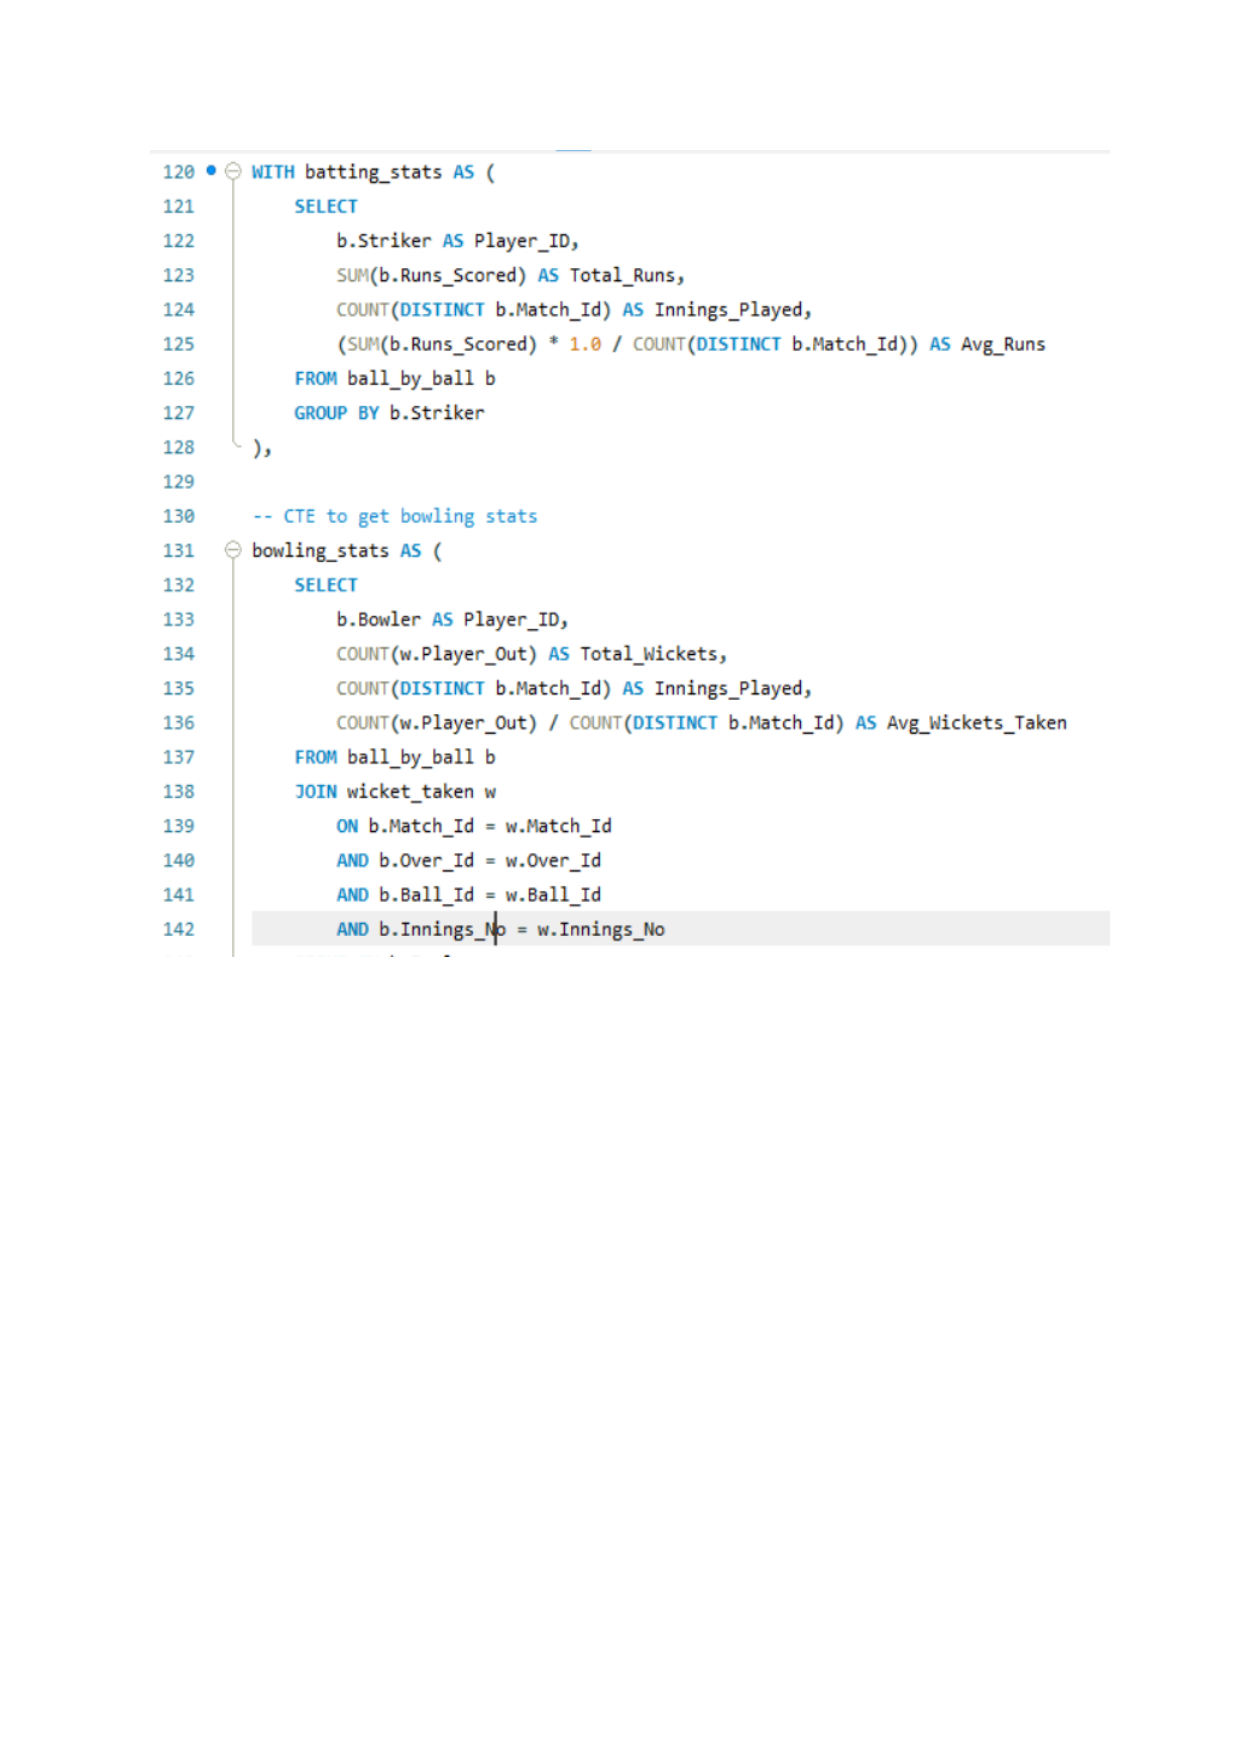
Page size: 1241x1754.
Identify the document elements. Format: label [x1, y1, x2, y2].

picture [150, 150, 1111, 957]
